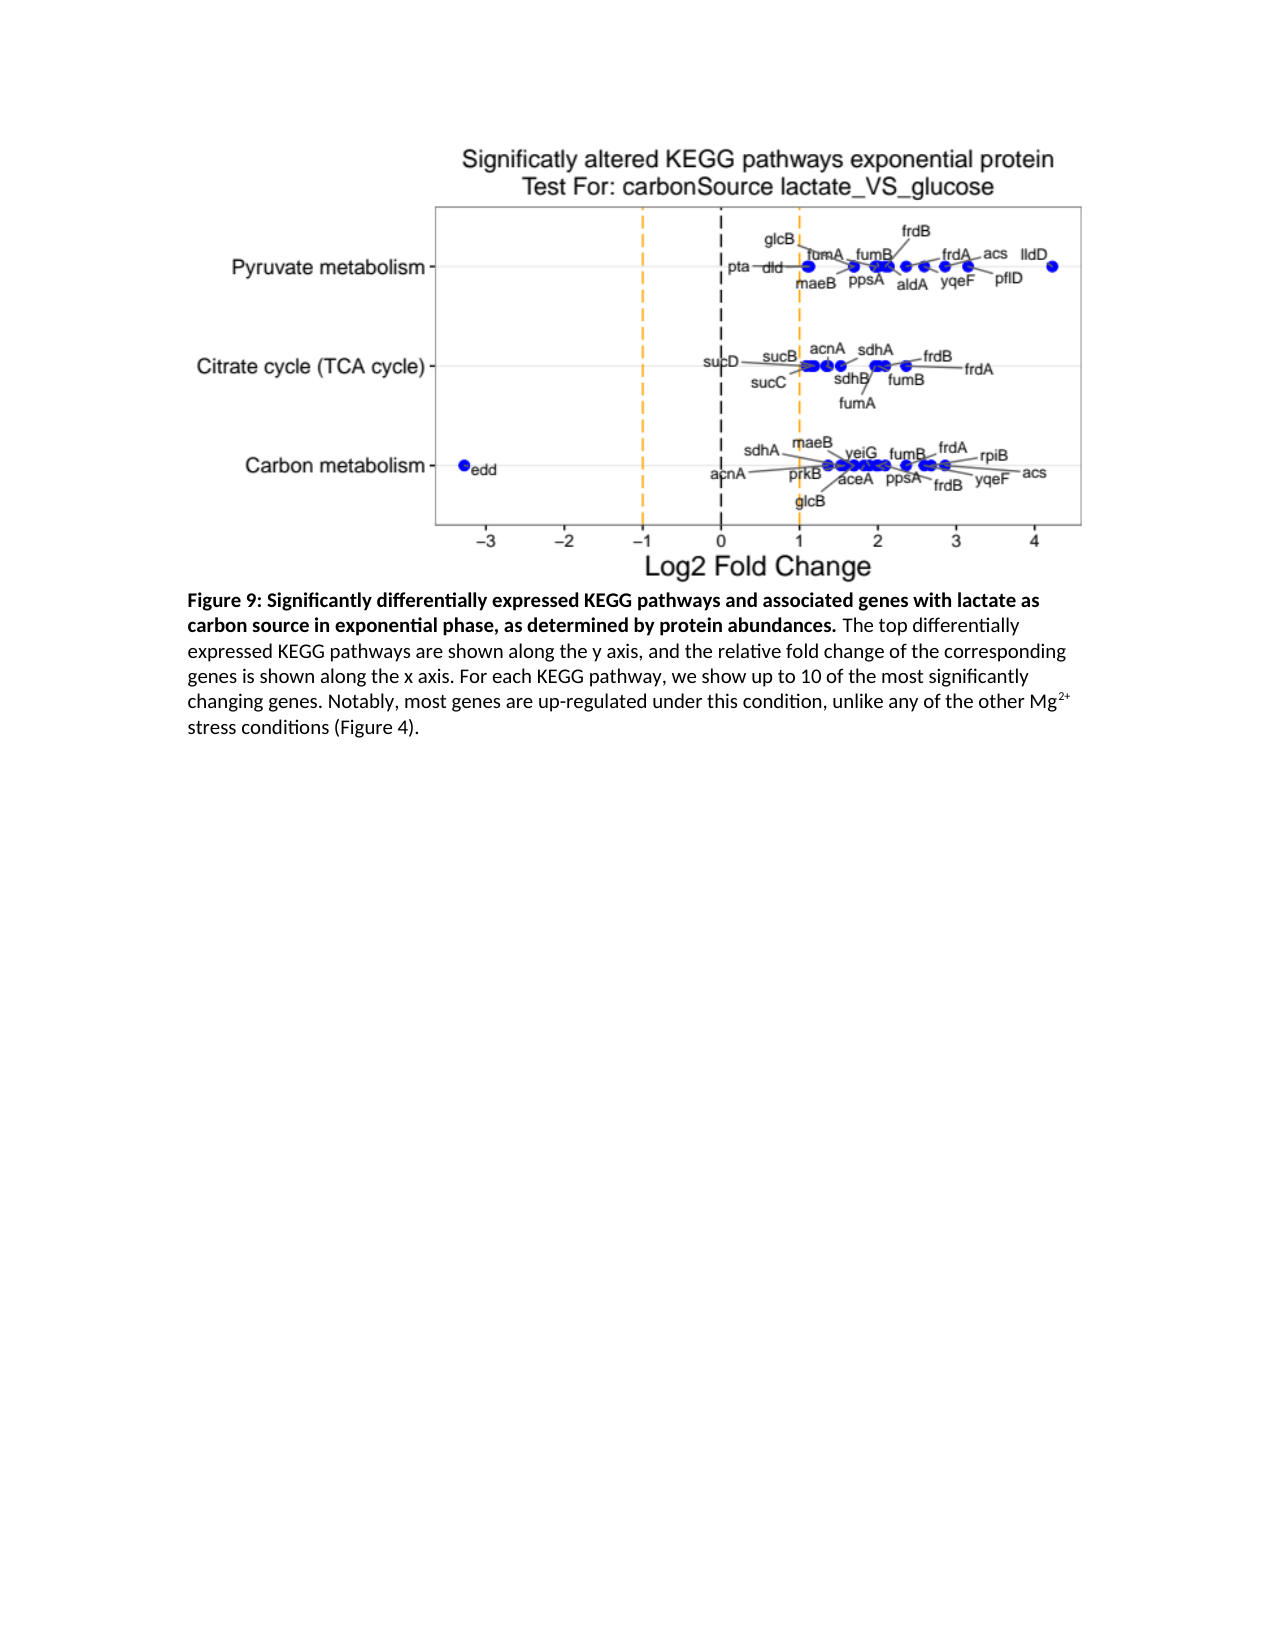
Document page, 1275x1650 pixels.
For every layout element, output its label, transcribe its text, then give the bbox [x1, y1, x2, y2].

text Figure 9: Significantly differentially expressed KEGG pathways and associated genes with lactate as carbon source in exponential phase, as determined by protein abundances. The top differentially expressed KEGG pathways are shown along the y axis, and the relative fold change of the corresponding genes is shown along the x axis. For each KEGG pathway, we show up to 10 of the most significantly changing genes. Notably, most genes are up-regulated under this condition, unlike any of the other Mg2+ stress conditions (Figure 4). [187, 588, 1087, 739]
